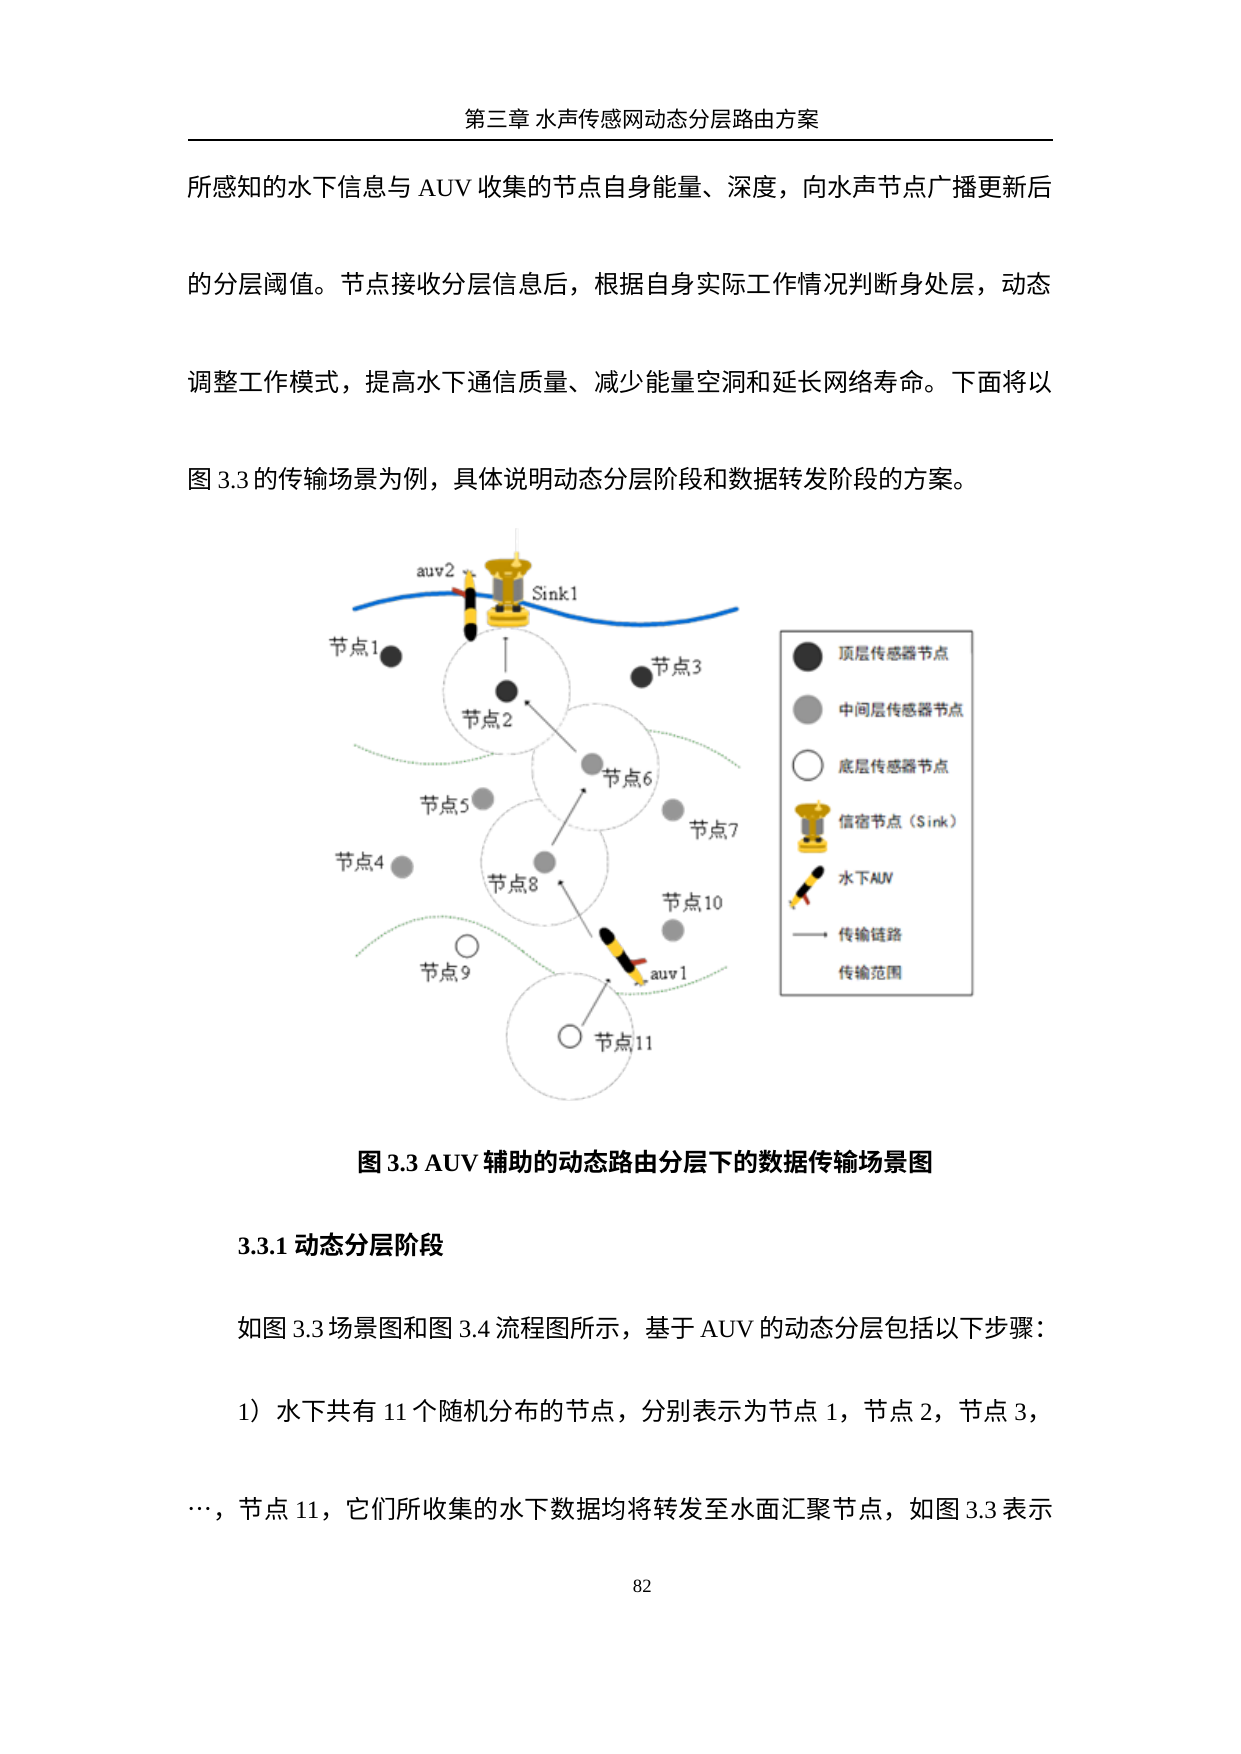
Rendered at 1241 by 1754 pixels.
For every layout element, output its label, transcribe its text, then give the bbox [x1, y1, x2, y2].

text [187, 153, 1053, 510]
text 图3.3 AUV辅助的动态路由分层下的数据传输场景图 [187, 1128, 1053, 1193]
text 3.3.1 动态分层阶段 [187, 1211, 1053, 1276]
picture [296, 528, 995, 1113]
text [187, 1377, 1053, 1540]
text 如图3.3场景图和图3.4流程图所示，基于AUV的动态分层包括以下步骤： [187, 1294, 1053, 1359]
